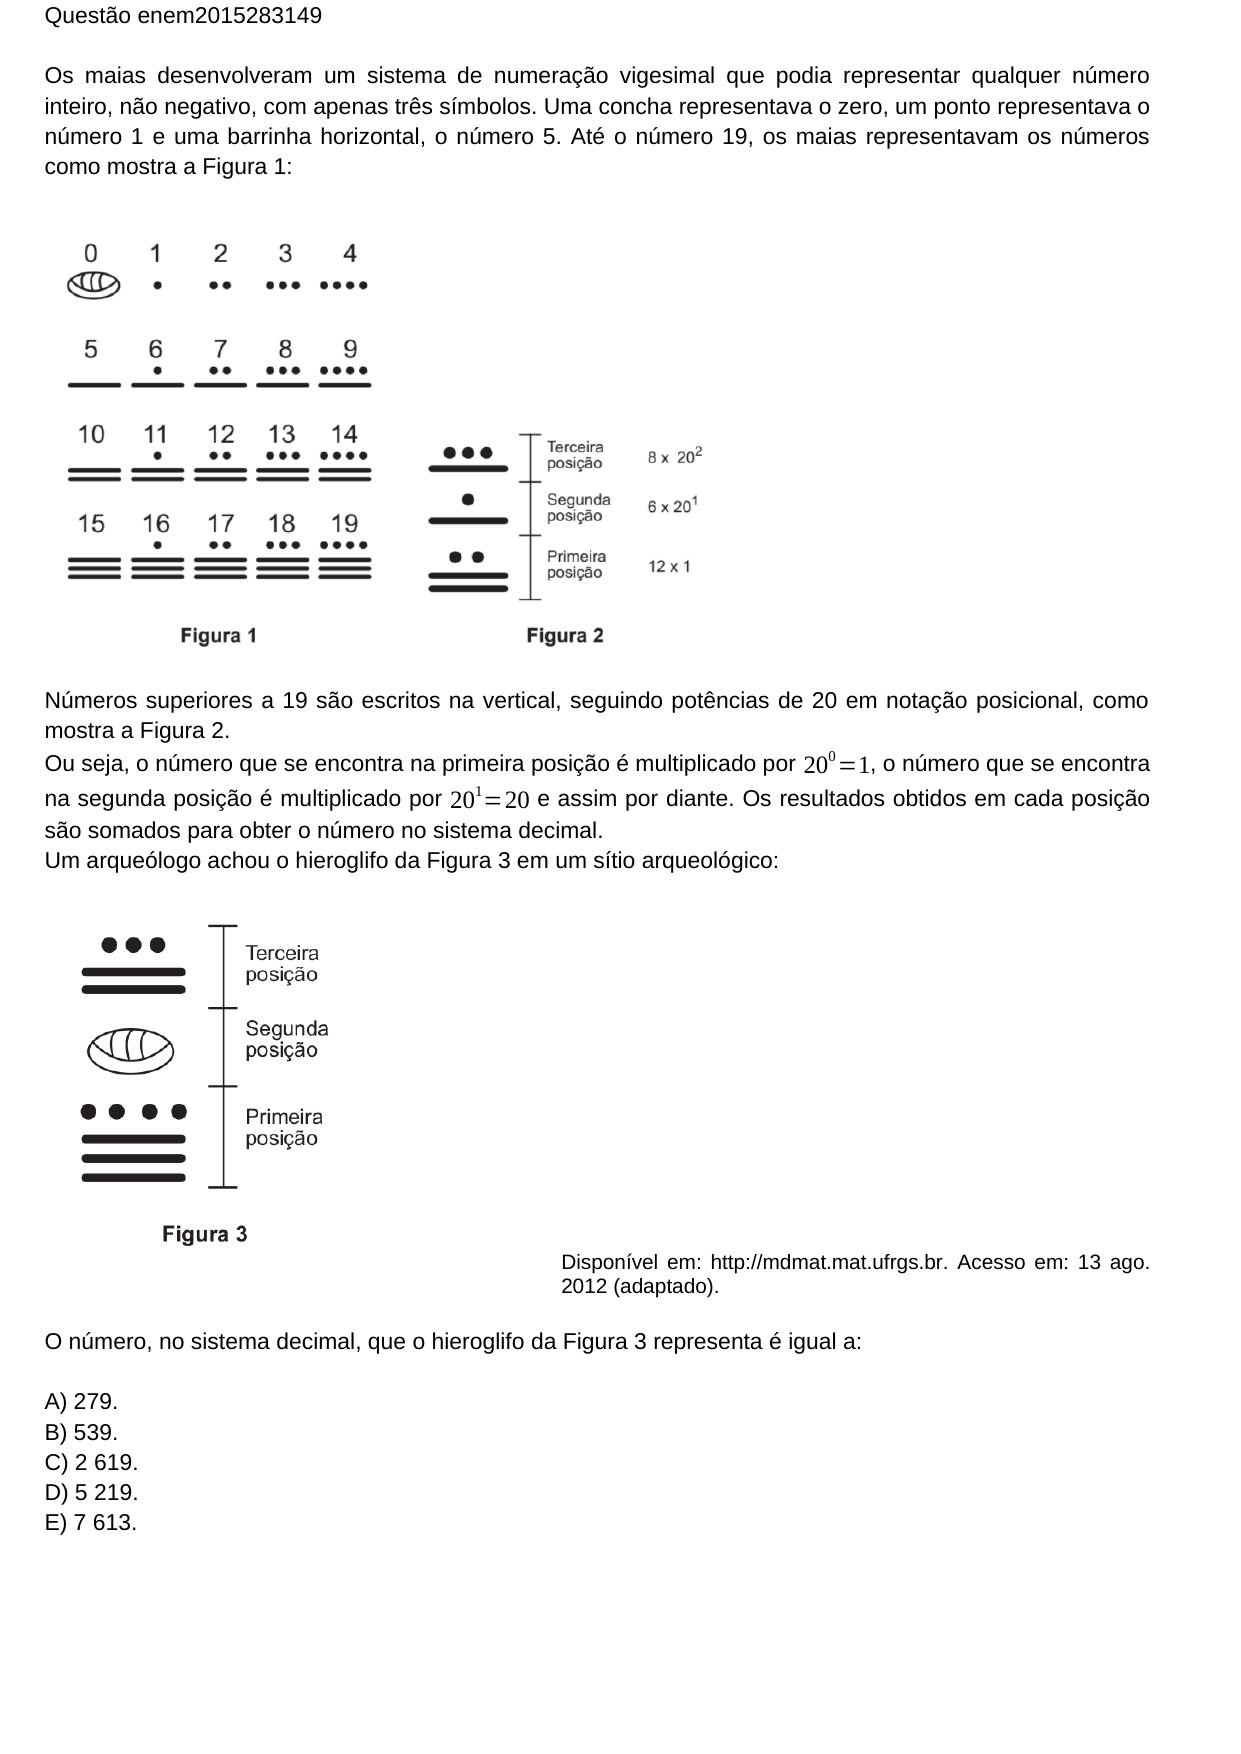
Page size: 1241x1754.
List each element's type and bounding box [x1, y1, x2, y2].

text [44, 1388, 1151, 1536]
picture [44, 213, 724, 653]
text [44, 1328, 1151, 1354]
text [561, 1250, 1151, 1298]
picture [44, 907, 339, 1246]
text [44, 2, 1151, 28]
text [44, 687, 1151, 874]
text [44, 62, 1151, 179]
